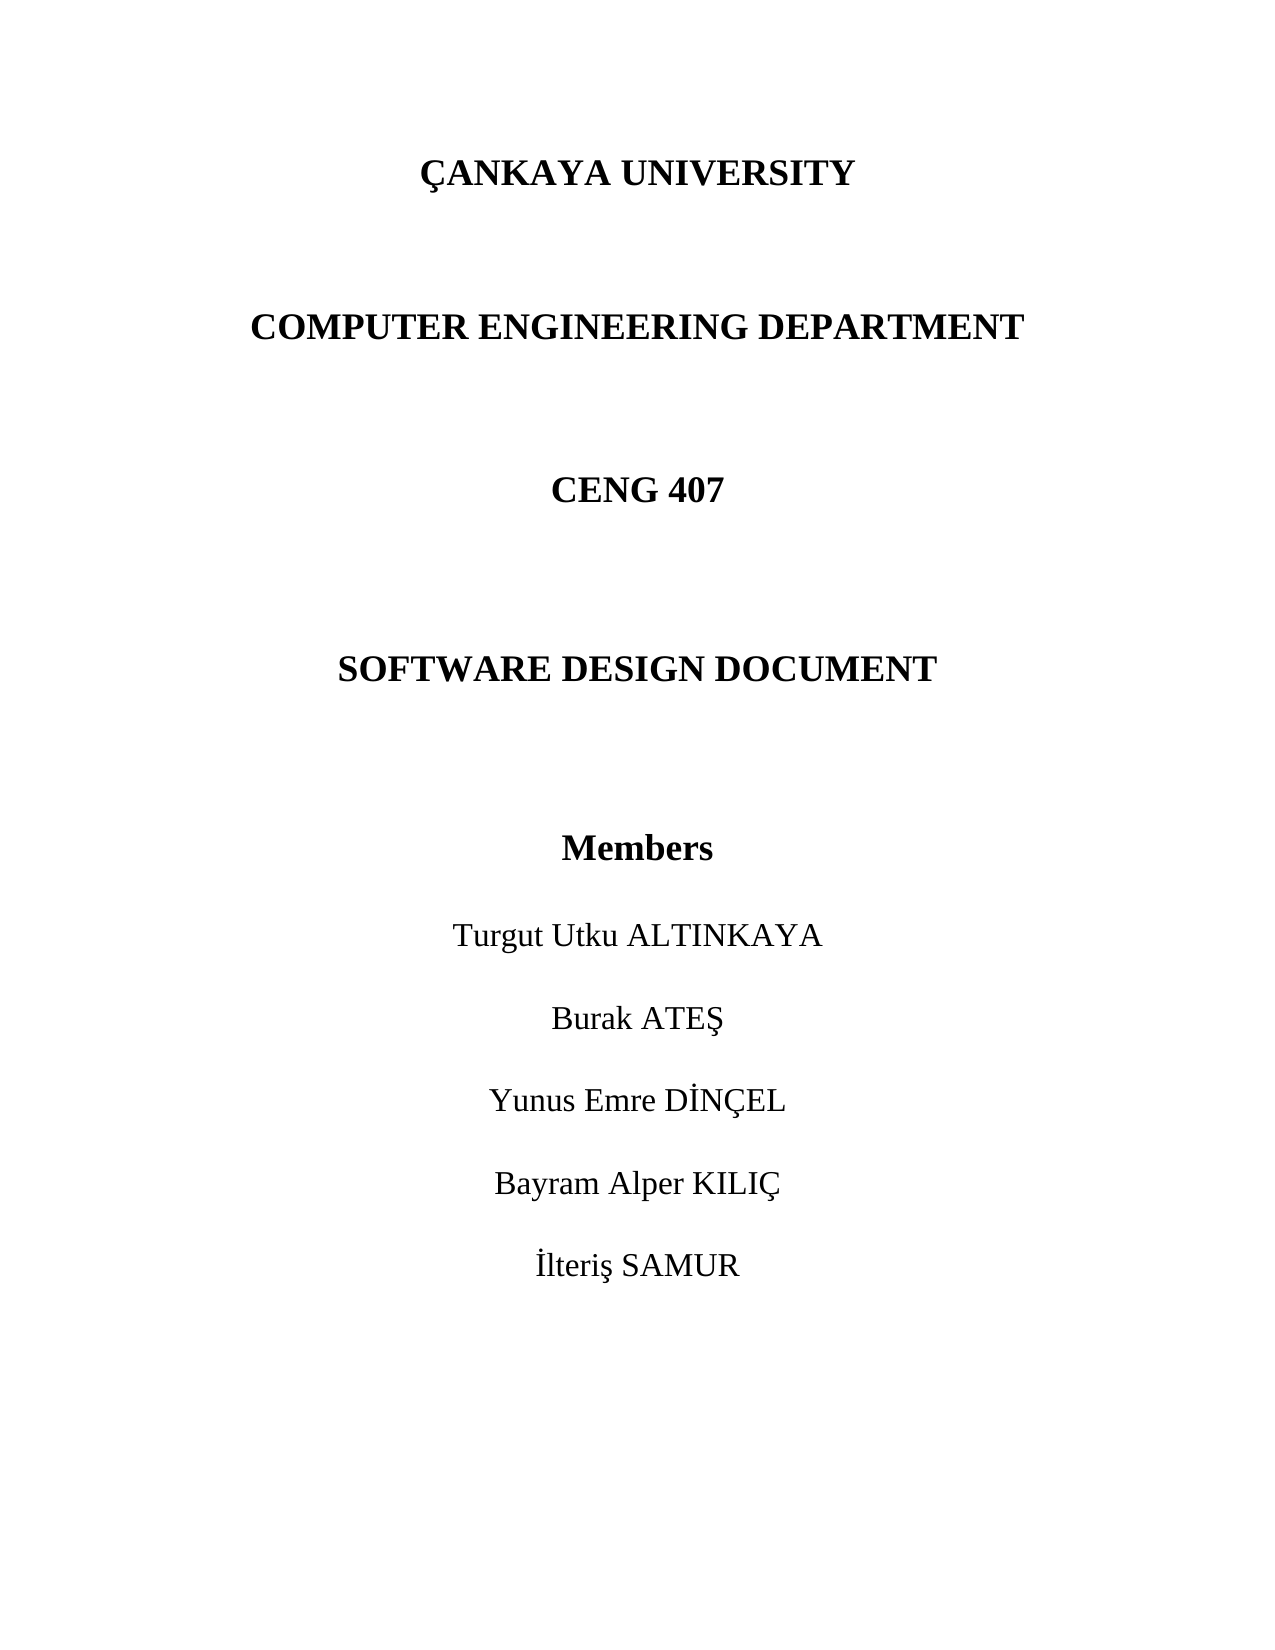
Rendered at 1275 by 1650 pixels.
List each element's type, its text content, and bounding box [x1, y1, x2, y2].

text İlteriş SAMUR [150, 1245, 1125, 1284]
text COMPUTER ENGINEERING DEPARTMENT [150, 304, 1125, 347]
text Bayram Alper KILIÇ [150, 1163, 1125, 1201]
text Burak ATEŞ [150, 998, 1125, 1036]
text Turgut Utku ALTINKAYA [150, 915, 1125, 954]
text SOFTWARE DESIGN DOCUMENT [150, 646, 1125, 689]
text CENG 407 [150, 467, 1125, 510]
text ÇANKAYA UNIVERSITY [150, 150, 1125, 193]
text Yunus Emre DİNÇEL [150, 1080, 1125, 1119]
text Members [150, 826, 1125, 869]
